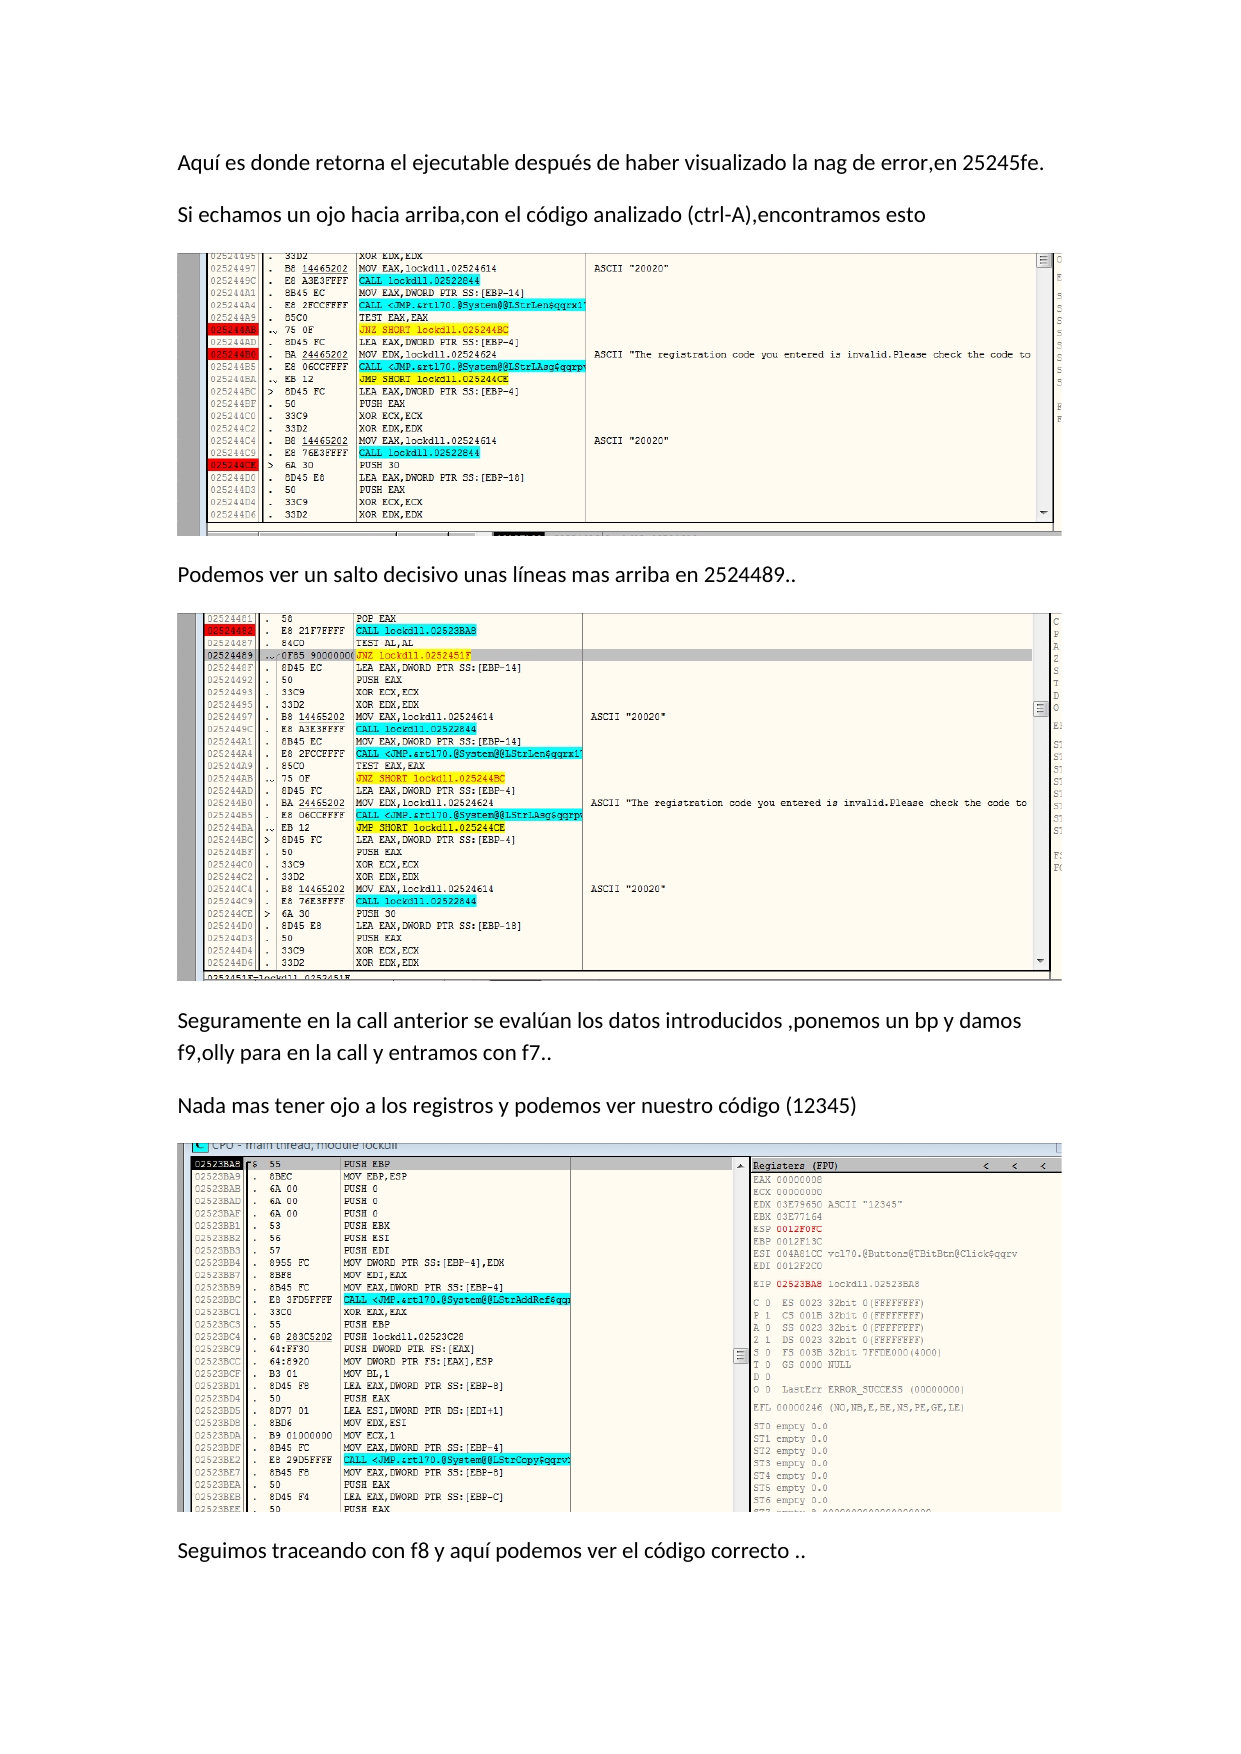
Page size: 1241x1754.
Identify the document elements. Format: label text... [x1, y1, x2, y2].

text Podemos ver un salto decisivo unas líneas mas arriba en 2524489.. [177, 560, 1063, 588]
text Seguramente en la call anterior se evalúan los datos introducidos ,ponemos un bp y damos f9,olly para en la call y entramos con f7.. [177, 1006, 1063, 1066]
text Nada mas tener ojo a los registros y podemos ver nuestro código (12345) [177, 1091, 1063, 1119]
text Seguimos traceando con f8 y aquí podemos ver el código correcto .. [177, 1536, 1063, 1564]
text Si echamos un ojo hacia arriba,con el código analizado (ctrl-A),encontramos esto [177, 201, 1063, 229]
text Aquí es donde retorna el ejecutable después de haber visualizado la nag de error,en 25245fe. [177, 148, 1063, 176]
picture [177, 253, 1062, 536]
picture [177, 613, 1062, 981]
picture [177, 1143, 1062, 1512]
